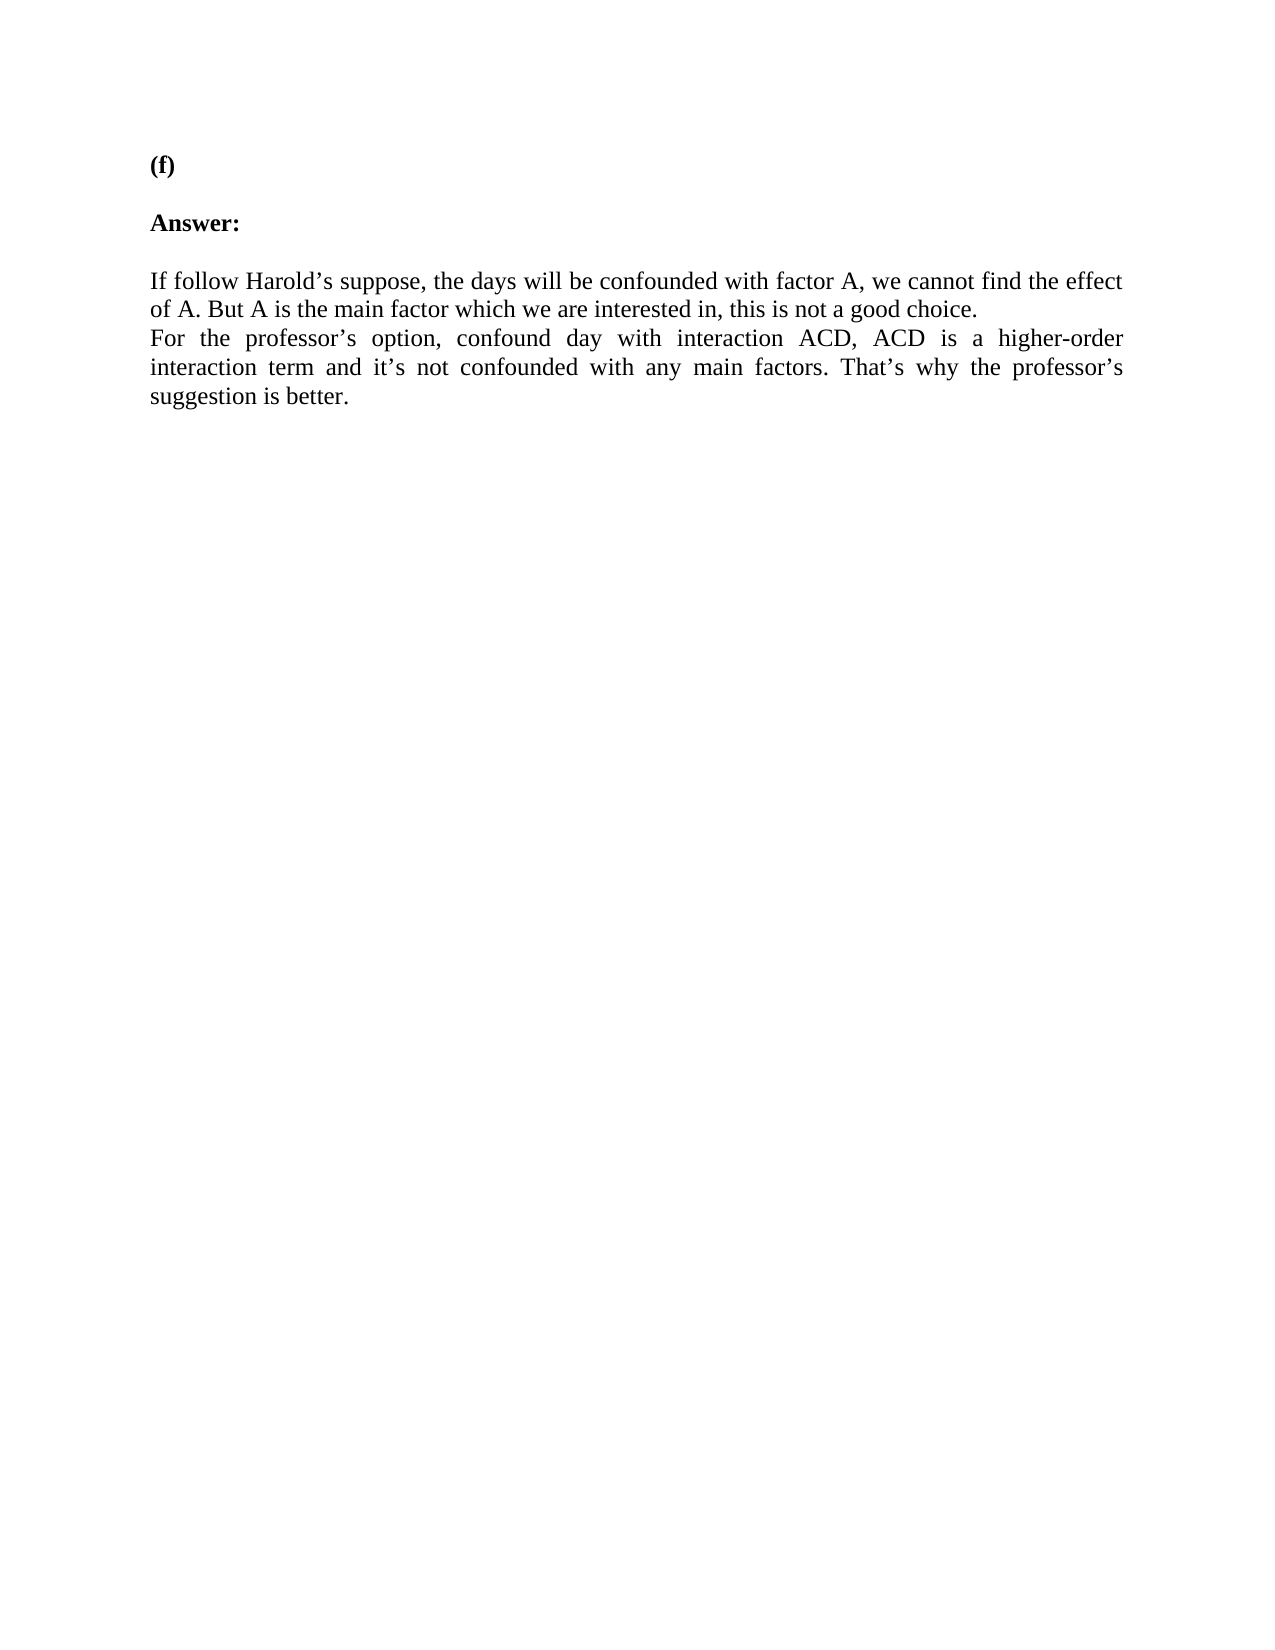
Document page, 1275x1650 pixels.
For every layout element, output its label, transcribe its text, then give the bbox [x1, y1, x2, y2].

text Answer: [150, 208, 1125, 237]
text For the professor’s option, confound day with interaction ACD, ACD is a higher-order interaction term and it’s not confounded with any main factors. That’s why the professor’s suggestion is better. [150, 323, 1125, 409]
text If follow Harold’s suppose, the days will be confounded with factor A, we cannot find the effect of A. But A is the main factor which we are interested in, this is not a good choice. [150, 266, 1125, 323]
text (f) [150, 150, 1125, 179]
